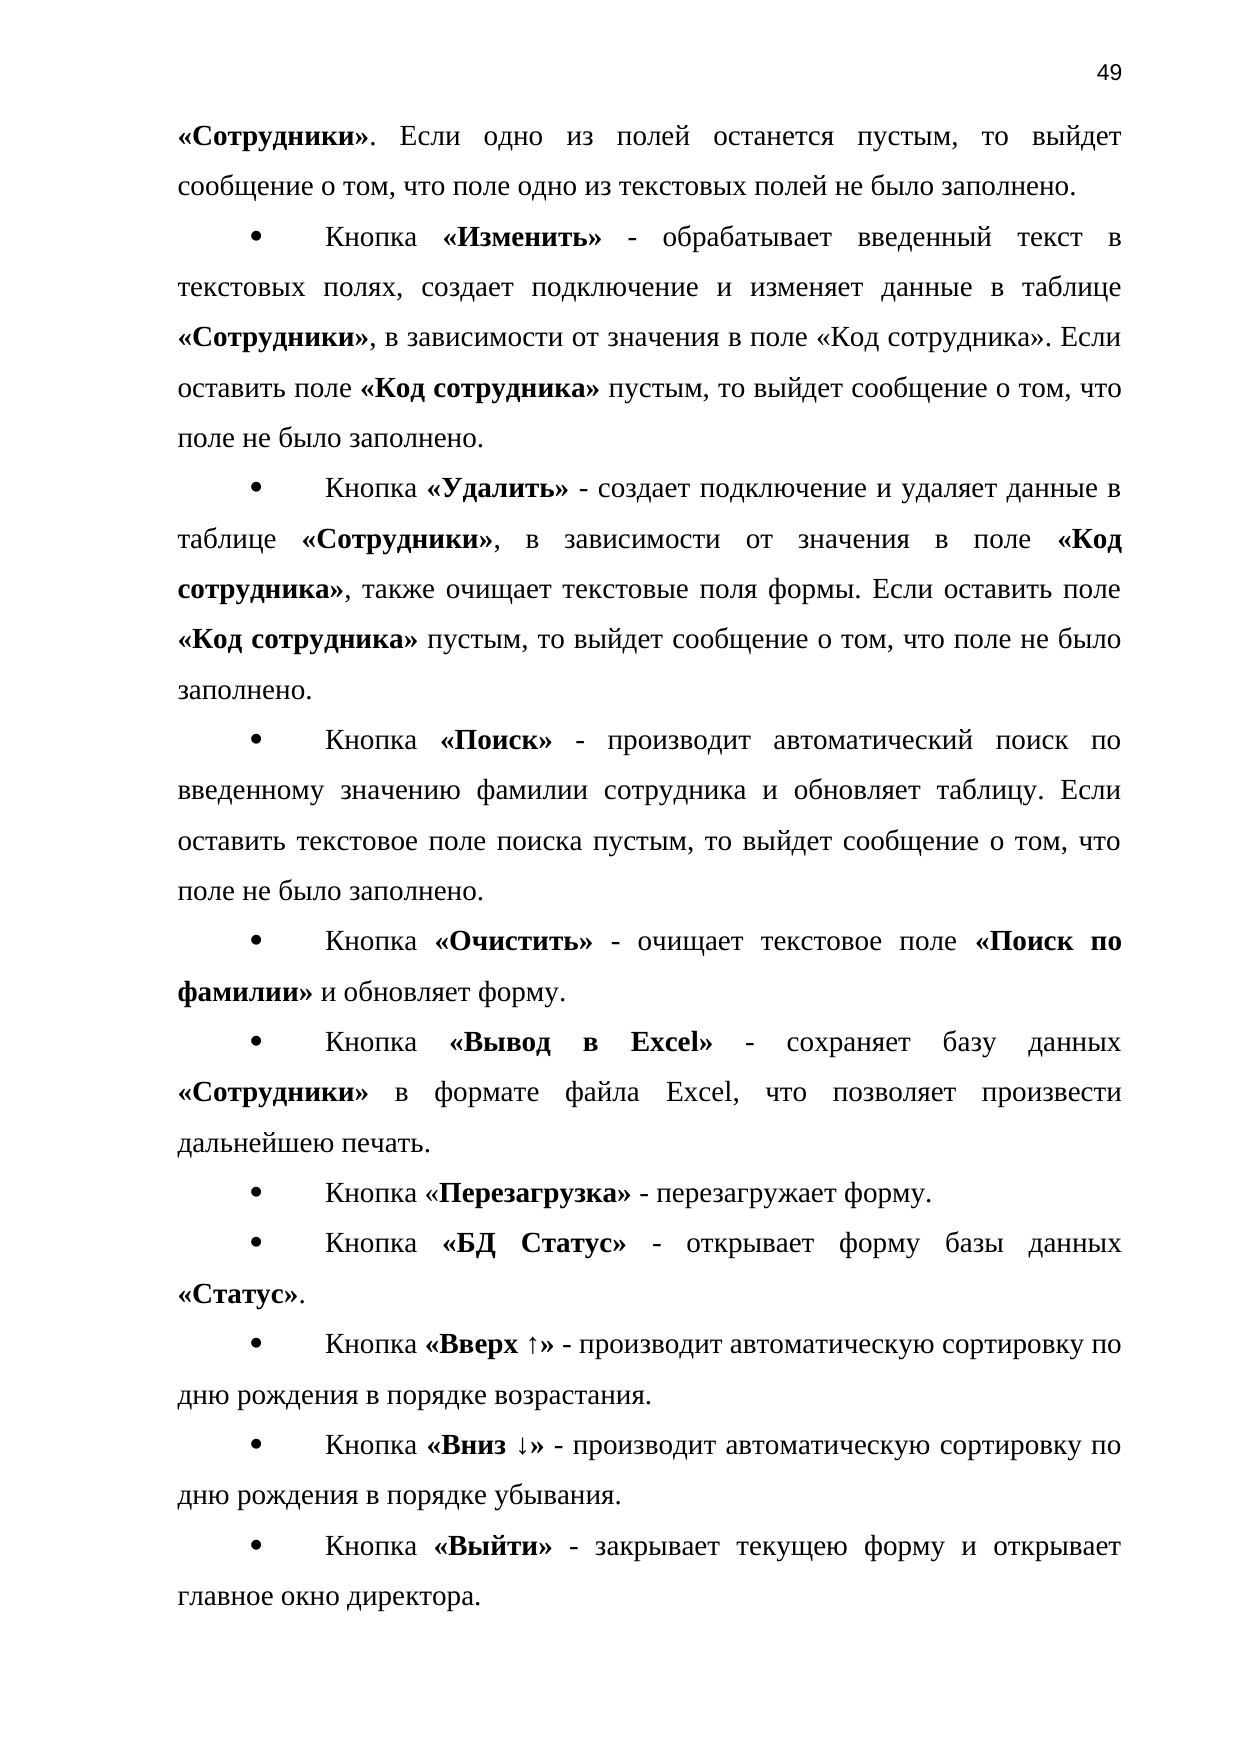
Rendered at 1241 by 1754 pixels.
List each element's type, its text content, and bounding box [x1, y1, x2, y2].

list Кнопка «Изменить» - обрабатывает введенный текст в текстовых полях, создает подключение и изменяет данные в таблице «Сотрудники», в зависимости от значения в поле «Код сотрудника». Если оставить поле «Код сотрудника» пустым, то выйдет сообщение о том, что поле не было заполнено. [177, 219, 1122, 454]
list Кнопка «Удалить» - создает подключение и удаляет данные в таблице «Сотрудники», в зависимости от значения в поле «Код сотрудника», также очищает текстовые поля формы. Если оставить поле «Код сотрудника» пустым, то выйдет сообщение о том, что поле не было заполнено. [177, 470, 1122, 705]
list Кнопка «Вывод в Excel» - сохраняет базу данных «Сотрудники» в формате файла Excel, что позволяет произвести дальнейшею печать. [177, 1024, 1122, 1158]
list Кнопка «БД Статус» - открывает форму базы данных «Статус». [177, 1226, 1122, 1309]
list Кнопка «Выйти» - закрывает текущею форму и открывает главное окно директора. [177, 1528, 1122, 1612]
list Кнопка «Вверх ↑» - производит автоматическую сортировку по дню рождения в порядке возрастания. [177, 1326, 1122, 1410]
list Кнопка «Перезагрузка» - перезагружает форму. [177, 1175, 1122, 1209]
list Кнопка «Очистить» - очищает текстовое поле «Поиск по фамилии» и обновляет форму. [177, 923, 1122, 1007]
list Кнопка «Поиск» - производит автоматический поиск по введенному значению фамилии сотрудника и обновляет таблицу. Если оставить текстовое поле поиска пустым, то выйдет сообщение о том, что поле не было заполнено. [177, 722, 1122, 907]
list Кнопка «Вниз ↓» - производит автоматическую сортировку по дню рождения в порядке убывания. [177, 1427, 1122, 1511]
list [177, 118, 1122, 202]
